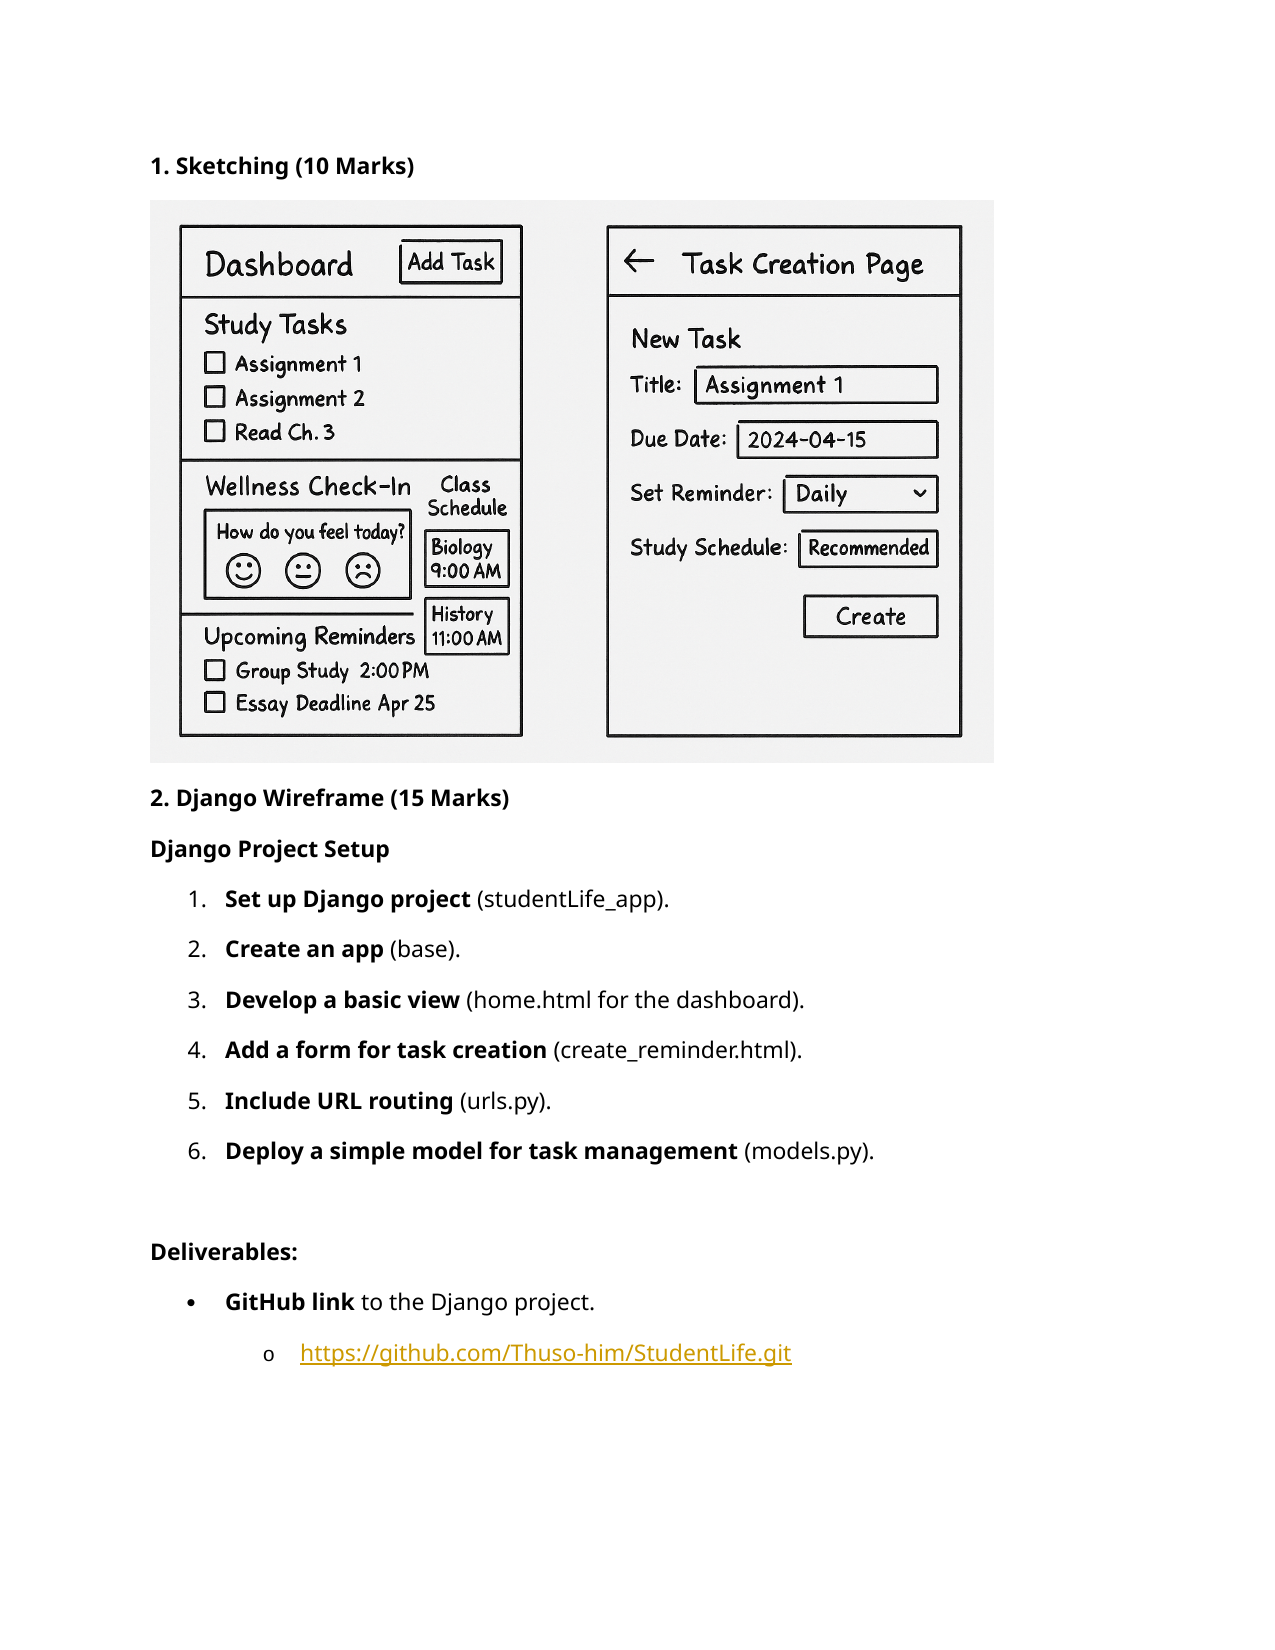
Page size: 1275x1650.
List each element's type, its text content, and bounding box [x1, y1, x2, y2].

list https://github.com/Thuso-him/StudentLife.git [262, 1337, 1125, 1368]
text 2. Django Wireframe (15 Marks) [150, 782, 1125, 813]
text 1. Sketching (10 Marks) [150, 150, 1125, 181]
text Django Project Setup [150, 832, 1125, 864]
list Develop a basic view (home.html for the dashboard). [187, 984, 1125, 1015]
picture [150, 200, 994, 763]
text Deliverables: [150, 1236, 1125, 1267]
list Add a form for task creation (create_reminder.html). [187, 1034, 1125, 1065]
list Deploy a simple model for task management (models.py). [187, 1135, 1125, 1166]
list GitHub link to the Django project. [187, 1286, 1125, 1317]
list Create an app (base). [187, 933, 1125, 964]
list Include URL routing (urls.py). [187, 1084, 1125, 1116]
list Set up Django project (studentLife_app). [187, 883, 1125, 914]
